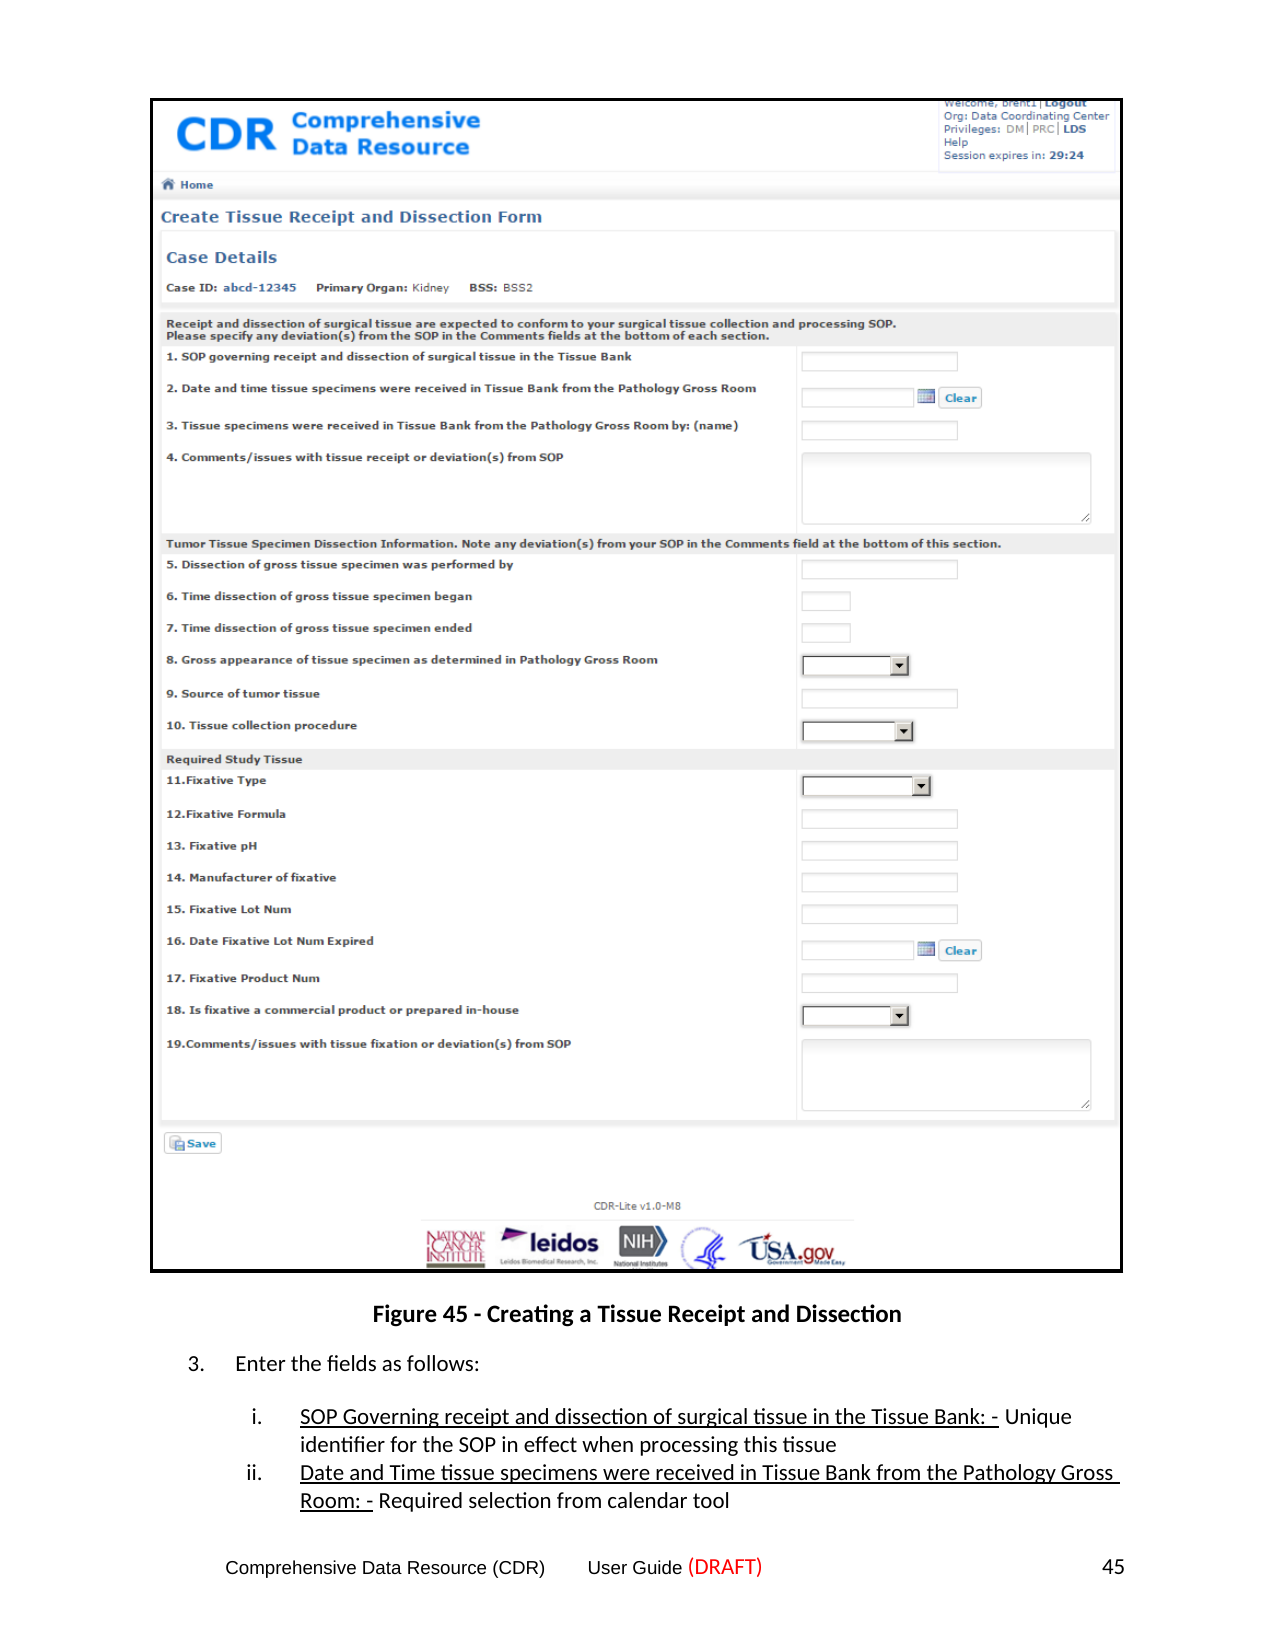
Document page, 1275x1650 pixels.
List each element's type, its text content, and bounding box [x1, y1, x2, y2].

picture [153, 101, 1120, 1269]
list Enter the fields as follows: [187, 1349, 1125, 1377]
list SOP Governing receipt and dissection of surgical tissue in the Tissue Bank: - Unique identifier for the SOP in effect when processing this tissue [262, 1402, 1125, 1458]
list Date and Time tissue specimens were received in Tissue Bank from the Pathology Gross Room: - Required selection from calendar tool [262, 1458, 1125, 1514]
text Figure 45 - Creating a Tissue Receipt and Dissection [150, 1298, 1125, 1328]
